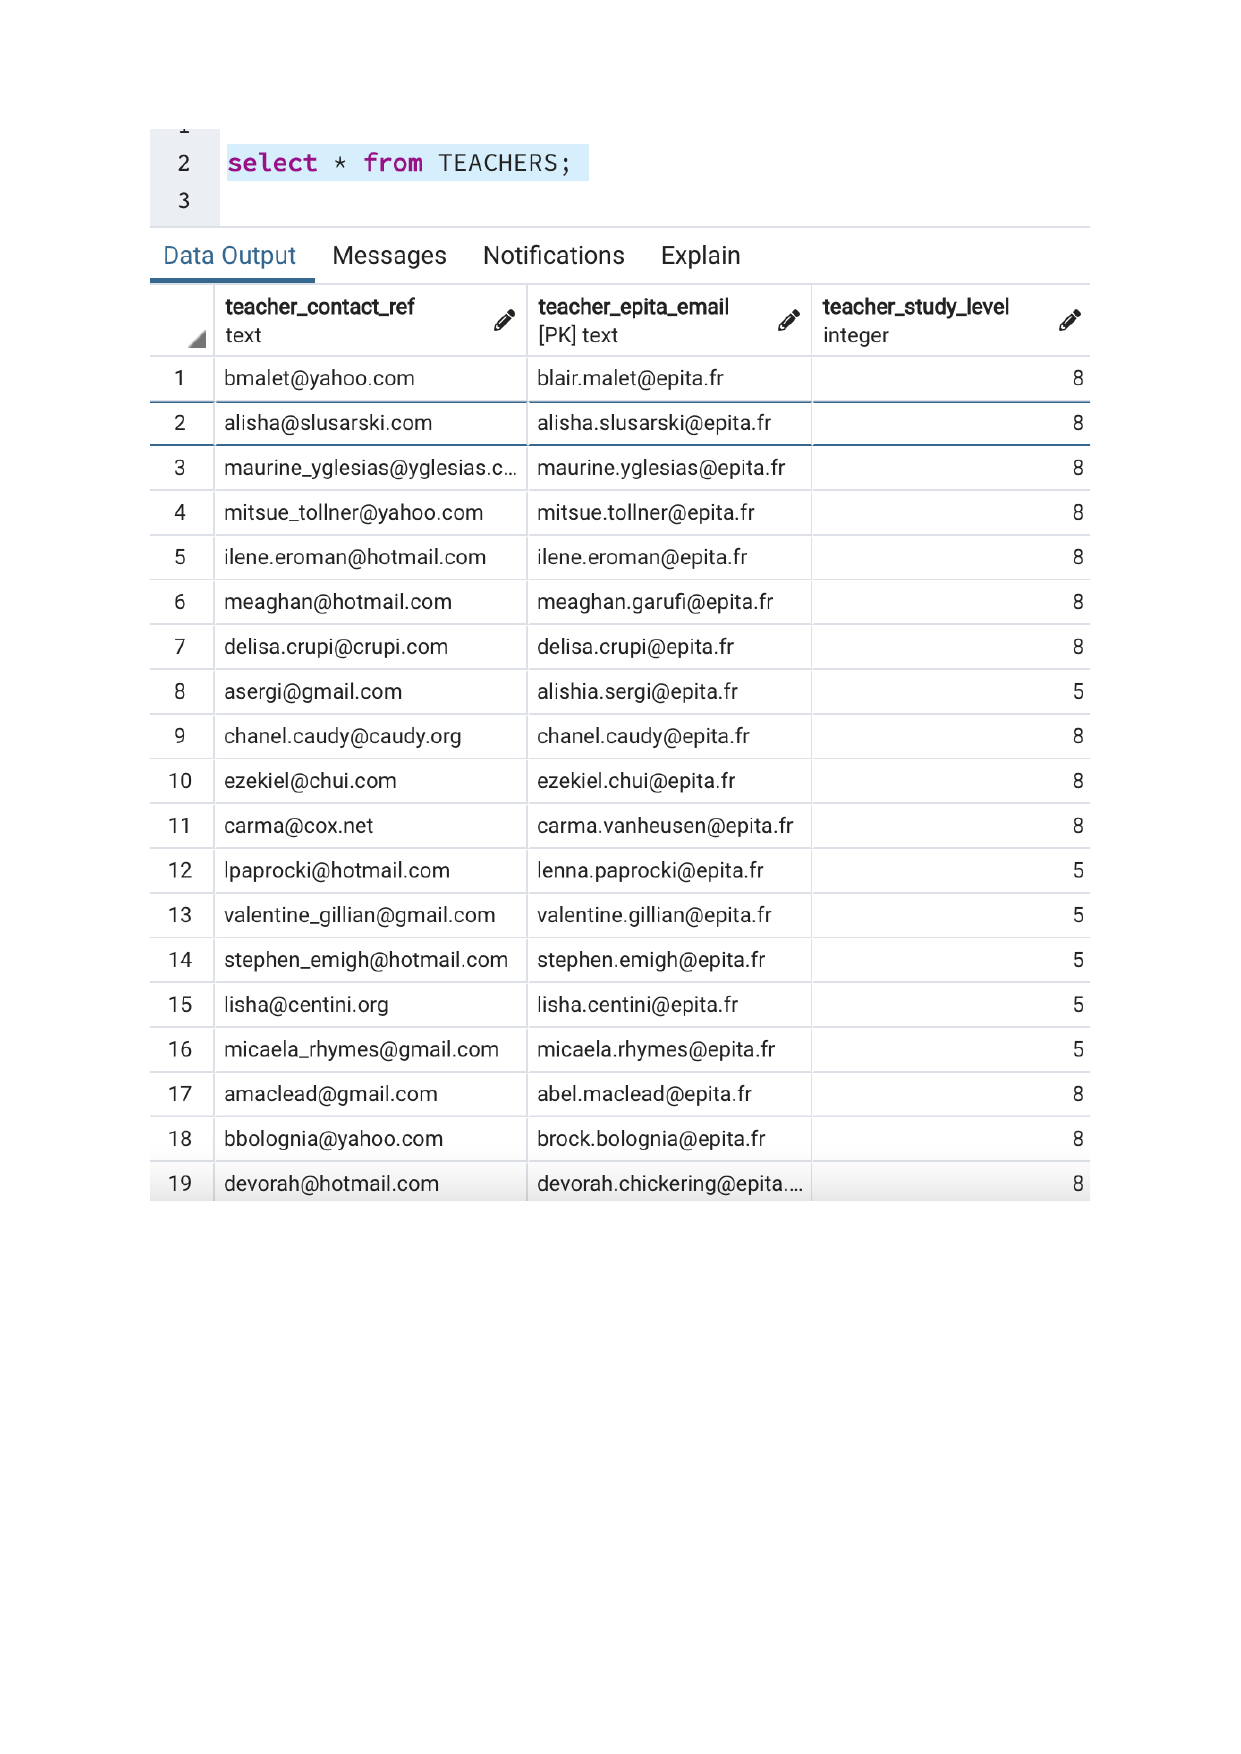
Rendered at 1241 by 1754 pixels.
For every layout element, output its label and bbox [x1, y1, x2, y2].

picture [150, 129, 1091, 1201]
